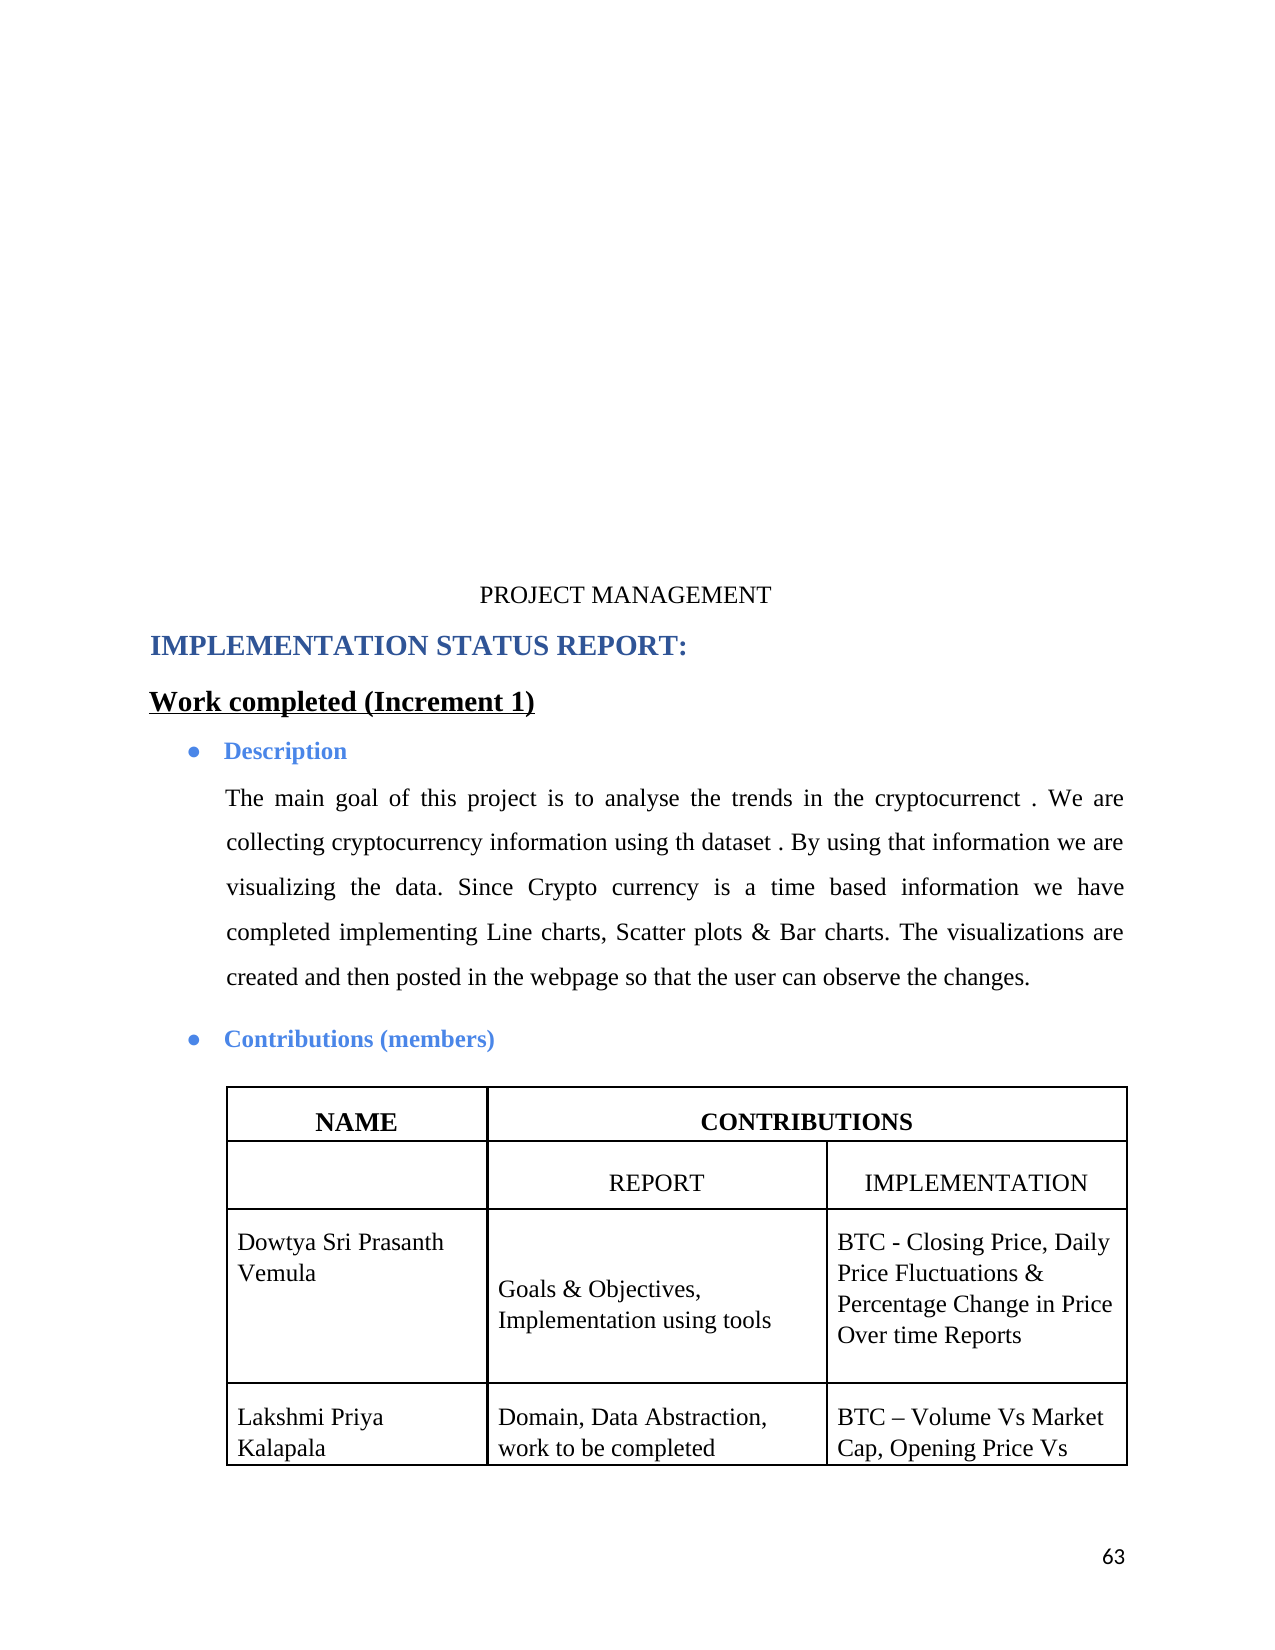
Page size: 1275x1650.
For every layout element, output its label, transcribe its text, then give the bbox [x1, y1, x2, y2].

table_cell REPORT [489, 1142, 826, 1207]
text PROJECT MANAGEMENT [479, 580, 1125, 609]
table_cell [228, 1384, 486, 1464]
table_cell BTC - Closing Price, Daily Price Fluctuations & Percentage Change in Price Over time Reports [828, 1210, 1126, 1382]
table_header CONTRIBUTIONS [489, 1088, 1126, 1140]
text IMPLEMENTATION STATUS REPORT: [150, 628, 1125, 662]
text The main goal of this project is to analyse the trends in the cryptocurrenct . We are collecting cryptocurrency information using th dataset . By using that information we are visualizing the data. Since Crypto currency is a time based information we have completed implementing Line charts, Scatter plots & Bar charts. The visualizations are created and then posted in the webpage so that the user can observe the changes. [225, 783, 1125, 991]
text Work completed (Increment 1) [148, 684, 1125, 717]
table_cell Goals & Objectives, Implementation using tools [489, 1210, 826, 1382]
list Description [186, 736, 1125, 764]
table_cell [228, 1142, 486, 1207]
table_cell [489, 1384, 826, 1464]
table_cell IMPLEMENTATION [828, 1142, 1126, 1207]
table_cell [828, 1384, 1126, 1464]
table_cell Dowtya Sri Prasanth Vemula [228, 1210, 486, 1382]
list Contributions (members) [186, 1024, 1125, 1053]
table_header NAME [228, 1088, 486, 1140]
